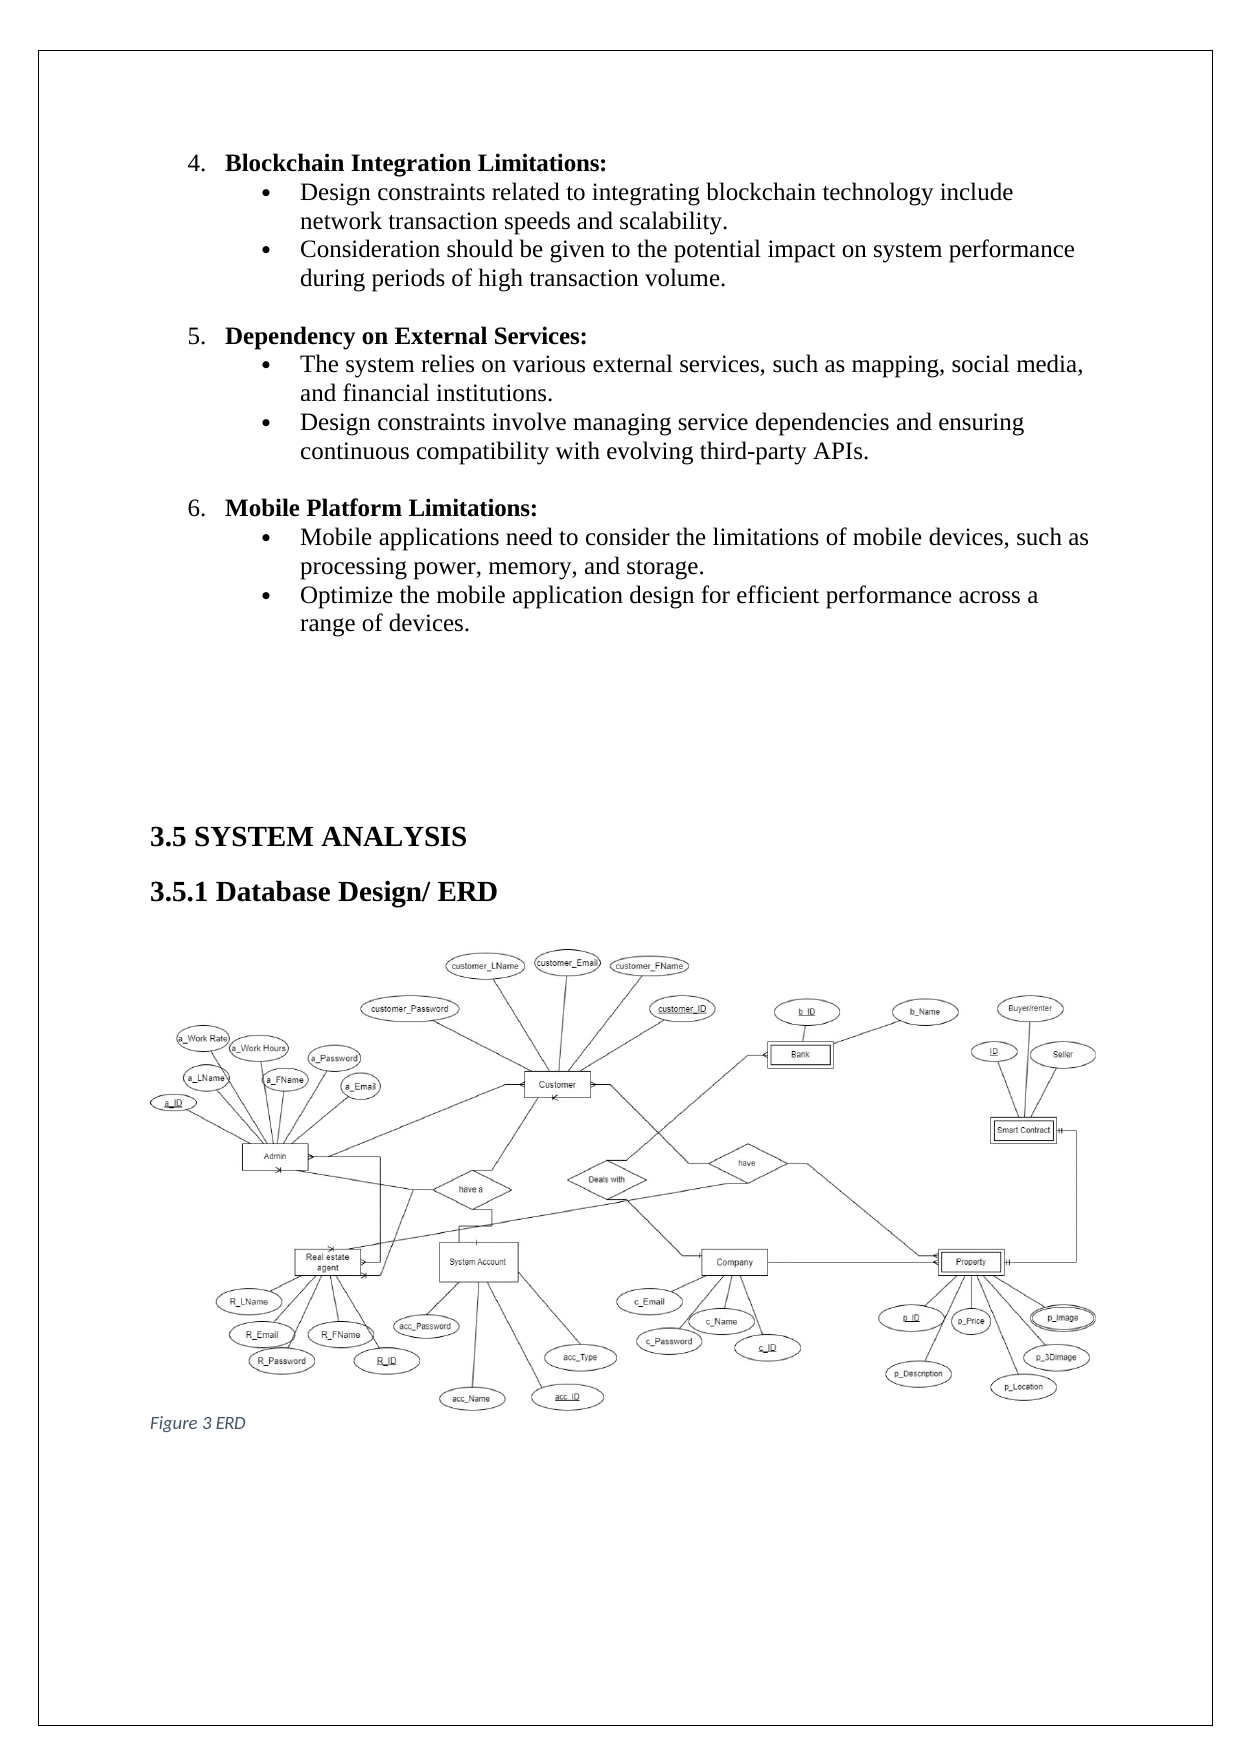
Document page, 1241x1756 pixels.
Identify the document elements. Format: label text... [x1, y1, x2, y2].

subtitle Mobile Platform Limitations: [187, 493, 1212, 522]
list Design constraints involve managing service dependencies and ensuring continuous compatibility with evolving third-party APIs. [262, 407, 1025, 464]
list Design constraints related to integrating blockchain technology include network transaction speeds and scalability. [262, 177, 1014, 234]
subtitle Dependency on External Services: [187, 321, 1212, 349]
picture [150, 949, 1096, 1411]
list Optimize the mobile application design for efficient performance across a range of devices. [262, 580, 1038, 637]
list Mobile applications need to consider the limitations of mobile devices, such as processing power, memory, and storage. [262, 522, 1089, 580]
subtitle SYSTEM ANALYSIS [150, 819, 1212, 853]
subtitle Database Design/ ERD [150, 874, 1212, 908]
list The system relies on various external services, such as mapping, social media, and financial institutions. [262, 349, 1084, 407]
list Consideration should be given to the potential impact on system performance during periods of high transaction volume. [262, 234, 1076, 292]
subtitle Blockchain Integration Limitations: [187, 148, 1212, 177]
